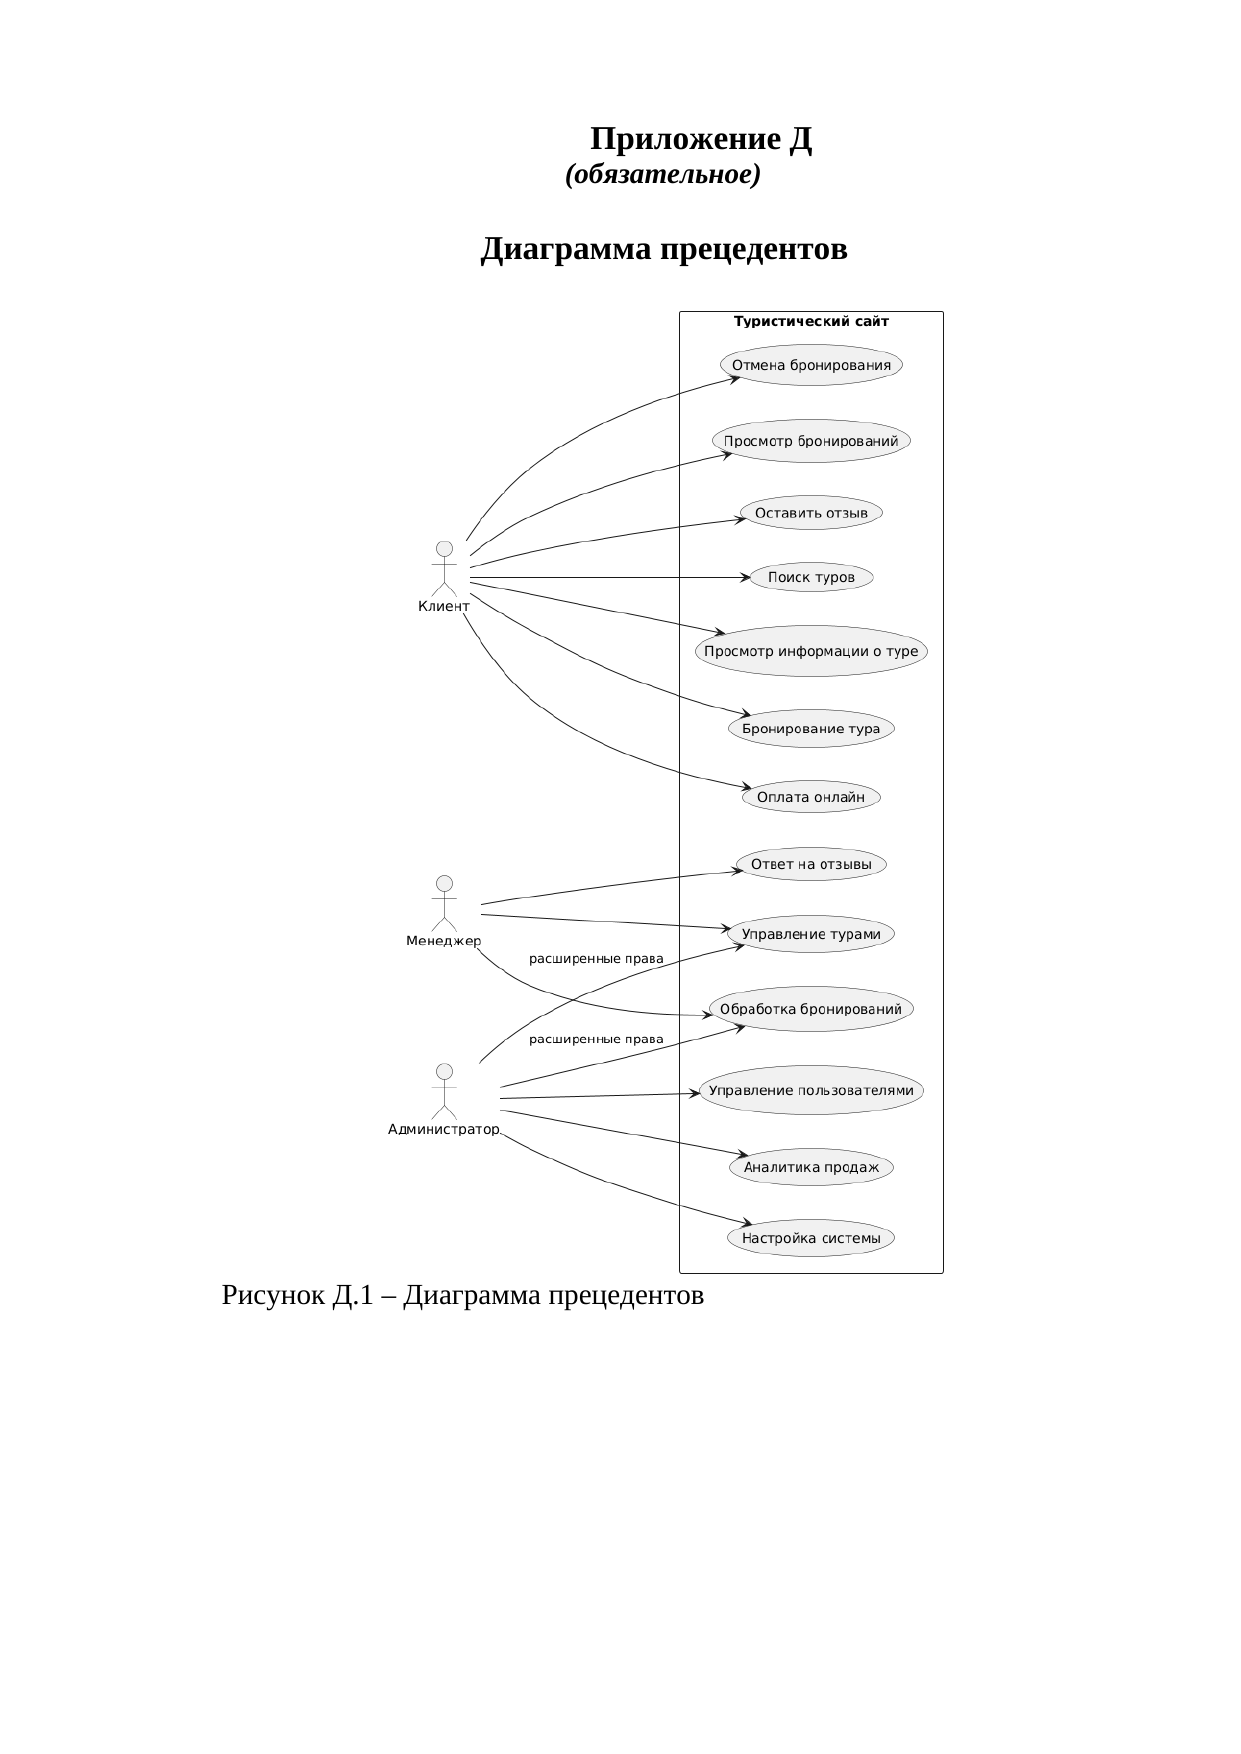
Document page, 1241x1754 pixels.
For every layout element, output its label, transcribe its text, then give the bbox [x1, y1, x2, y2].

text Рисунок Д.1 – Диаграмма прецедентов [148, 1277, 1181, 1310]
picture [382, 305, 947, 1277]
text Приложение Д (обязательное) Диаграмма прецедентов [148, 118, 1181, 267]
